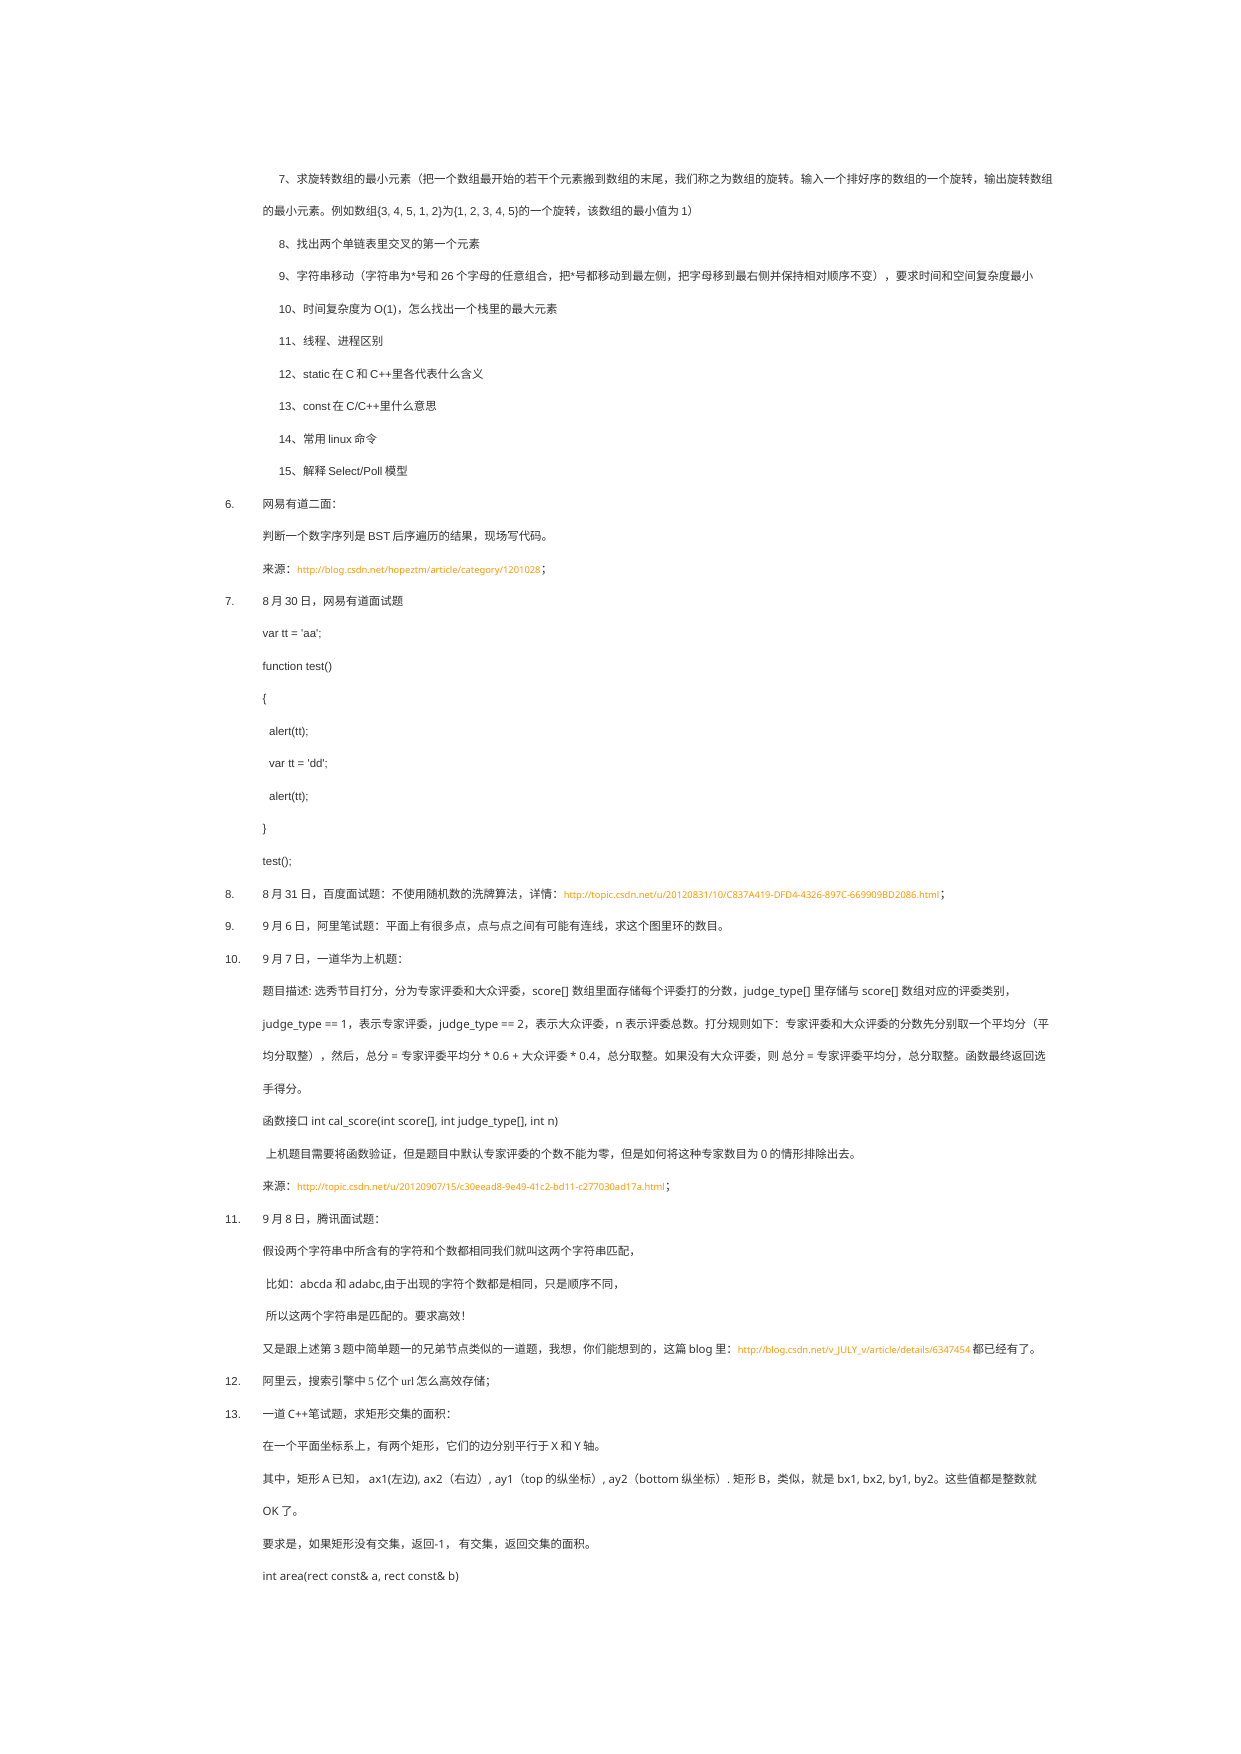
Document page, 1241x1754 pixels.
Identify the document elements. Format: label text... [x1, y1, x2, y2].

list 9月8日，腾讯面试题： 假设两个字符串中所含有的字符和个数都相同我们就叫这两个字符串匹配， 比如：abcda和adabc,由于出现的字符个数都是相同，只是顺序不同， 所以这两个字符串是匹配的。要求高效！ 又是跟上述第3题中简单题一的兄弟节点类似的一道题，我想，你们能想到的，这篇blog里：http://blog.csdn.net/v_JULY_v/article/details/6347454都已经有了。 [225, 1202, 1053, 1364]
list 9月7日，一道华为上机题： 题目描述: 选秀节目打分，分为专家评委和大众评委，score[] 数组里面存储每个评委打的分数，judge_type[] 里存储与 score[] 数组对应的评委类别，judge_type == 1，表示专家评委，judge_type == 2，表示大众评委，n表示评委总数。打分规则如下：专家评委和大众评委的分数先分别取一个平均分（平均分取整），然后，总分 = 专家评委平均分 * 0.6 + 大众评委 * 0.4，总分取整。如果没有大众评委，则 总分 = 专家评委平均分，总分取整。函数最终返回选手得分。 函数接口 int cal_score(int score[], int judge_type[], int n) 上机题目需要将函数验证，但是题目中默认专家评委的个数不能为零，但是如何将这种专家数目为0的情形排除出去。 来源：http://topic.csdn.net/u/20120907/15/c30eead8-9e49-41c2-bd11-c277030ad17a.html； [225, 942, 1053, 1202]
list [225, 1397, 1053, 1592]
list 8月30日，网易有道面试题 var tt = 'aa'; function test() { alert(tt); var tt = 'dd'; alert(tt); } test(); [225, 584, 1053, 877]
list 8月31日，百度面试题：不使用随机数的洗牌算法，详情：http://topic.csdn.net/u/20120831/10/C837A419-DFD4-4326-897C-669909BD2086.html； [225, 877, 1053, 909]
list 9月6日，阿里笔试题：平面上有很多点，点与点之间有可能有连线，求这个图里环的数目。 [225, 909, 1053, 942]
list 网易有道二面： 判断一个数字序列是BST后序遍历的结果，现场写代码。 来源：http://blog.csdn.net/hopeztm/article/category/1201028； [225, 487, 1053, 584]
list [225, 162, 1053, 487]
list 阿里云，搜索引擎中5亿个url怎么高效存储； [225, 1364, 1053, 1397]
